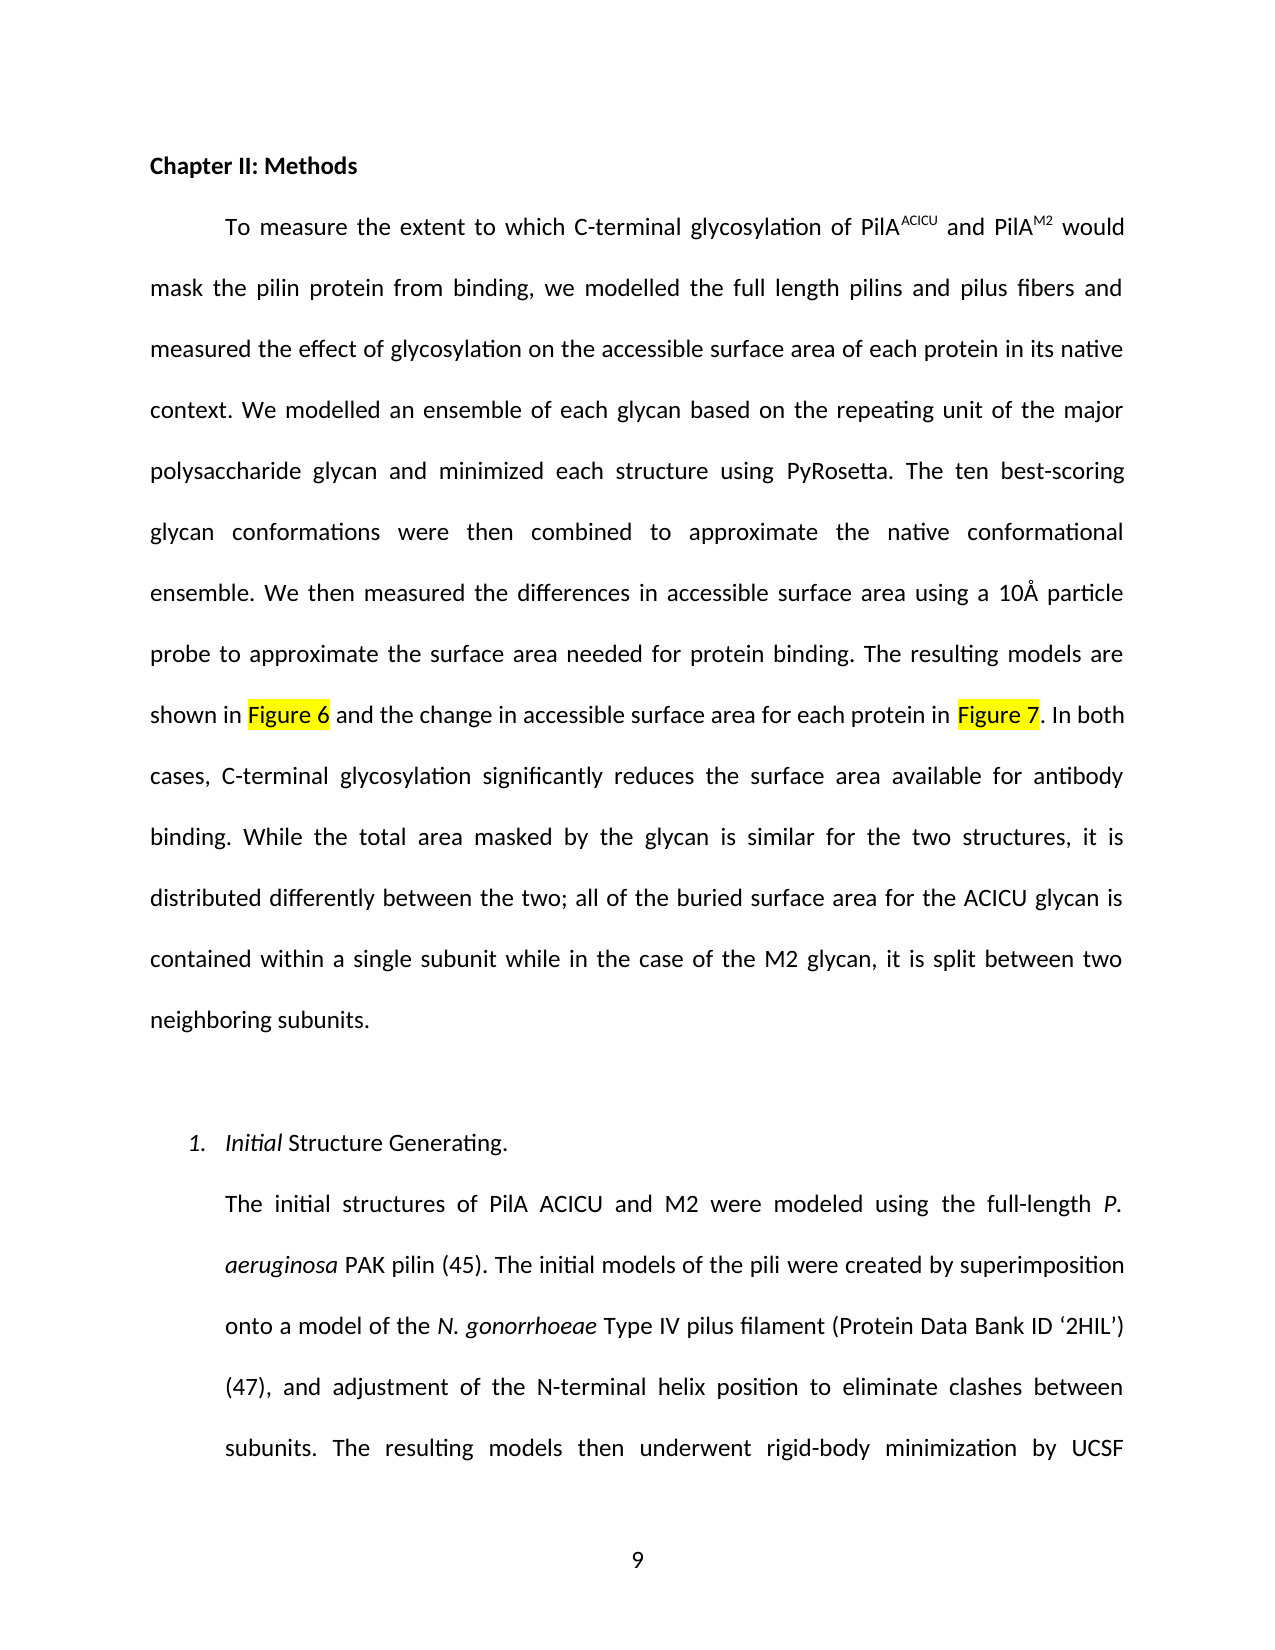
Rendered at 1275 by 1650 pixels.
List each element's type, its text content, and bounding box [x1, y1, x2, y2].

text To measure the extent to which C-terminal glycosylation of PilAACICU and PilAM2 would mask the pilin protein from binding, we modelled the full length pilins and pilus fibers and measured the effect of glycosylation on the accessible surface area of each protein in its native context. We modelled an ensemble of each glycan based on the repeating unit of the major polysaccharide glycan and minimized each structure using PyRosetta. The ten best-scoring glycan conformations were then combined to approximate the native conformational ensemble. We then measured the differences in accessible surface area using a 10Å particle probe to approximate the surface area needed for protein binding. The resulting models are shown in Figure 6 and the change in accessible surface area for each protein in Figure 7. In both cases, C-terminal glycosylation significantly reduces the surface area available for antibody binding. While the total area masked by the glycan is similar for the two structures, it is distributed differently between the two; all of the buried surface area for the ACICU glycan is contained within a single subunit while in the case of the M2 glycan, it is split between two neighboring subunits. [150, 211, 1125, 1035]
list Initial Structure Generating. [187, 1127, 1125, 1157]
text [225, 1188, 1125, 1462]
text Chapter II: Methods [150, 150, 1125, 181]
